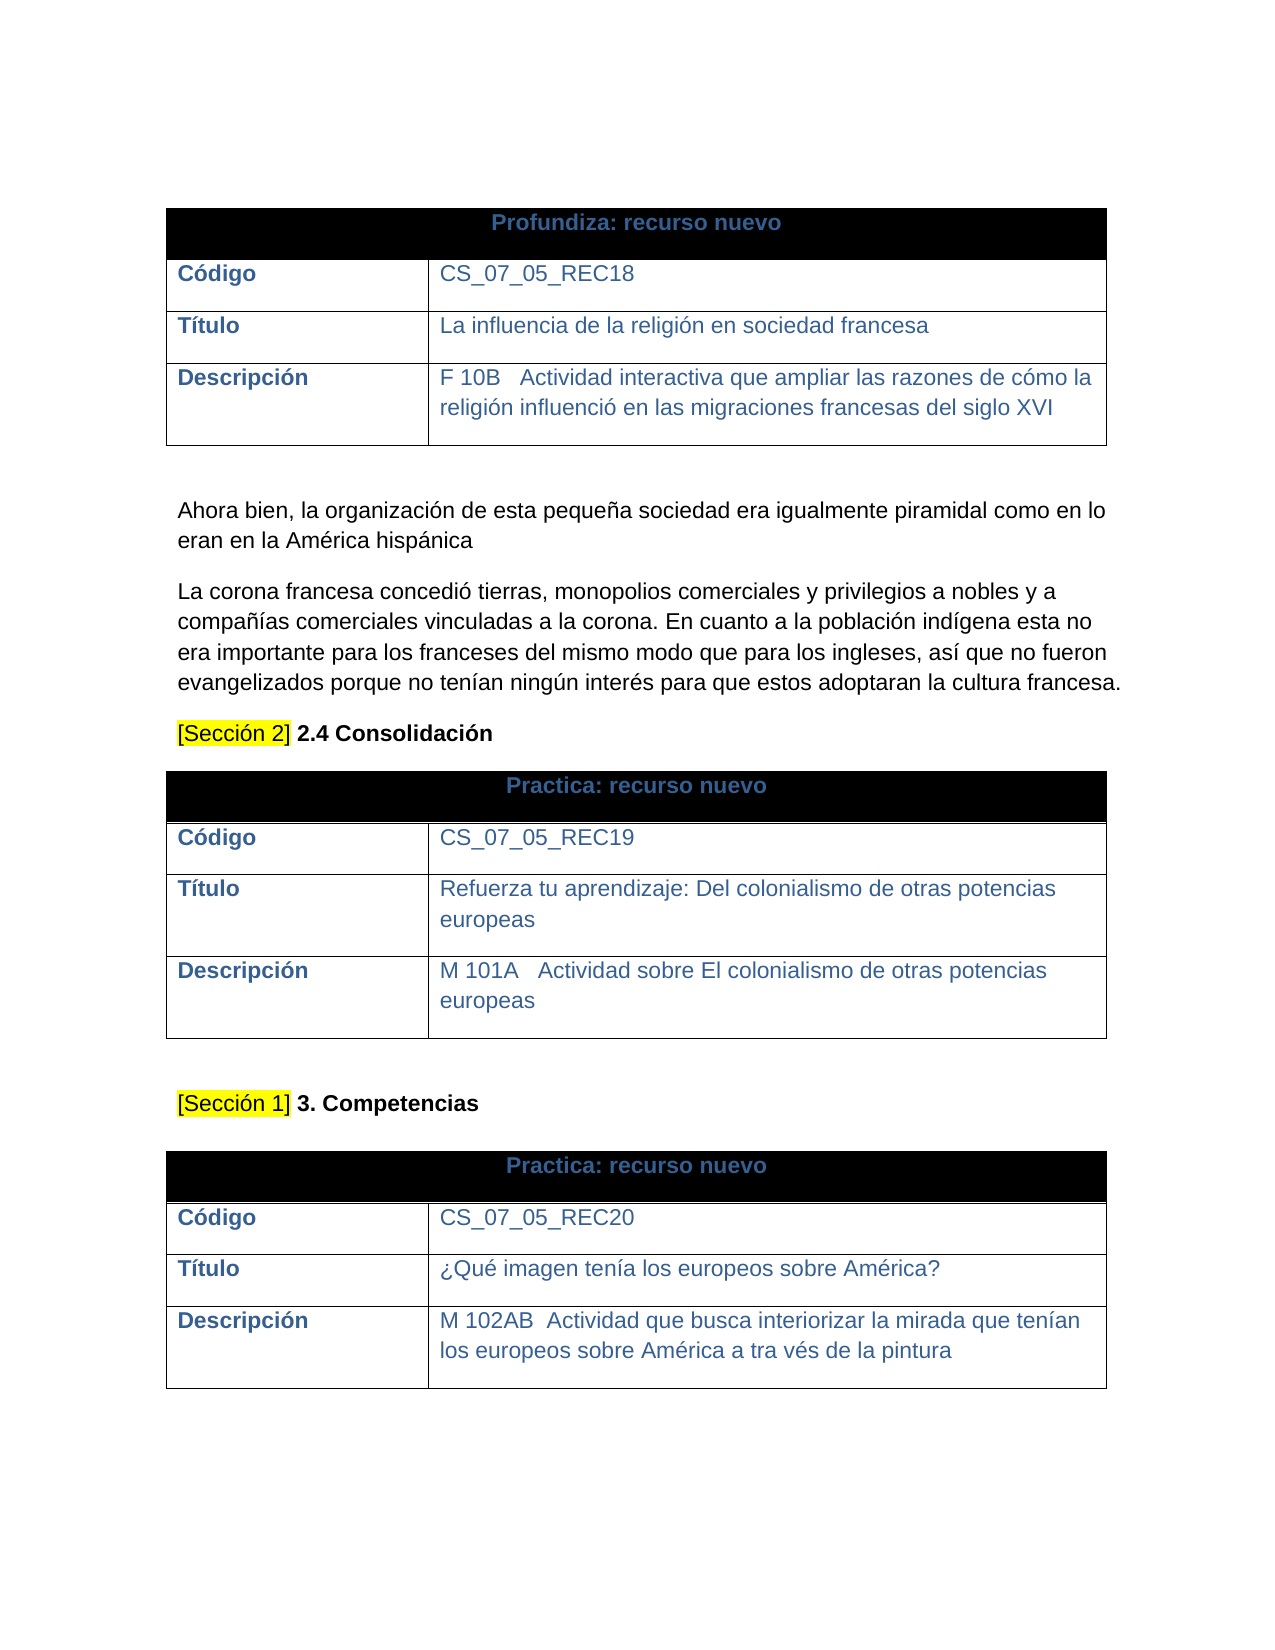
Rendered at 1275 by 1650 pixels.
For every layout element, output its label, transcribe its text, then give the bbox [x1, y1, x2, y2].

table_cell La influencia de la religión en sociedad francesa [429, 312, 1106, 363]
table_cell Título [167, 312, 428, 363]
table_cell CS_07_05_REC19 [429, 824, 1106, 874]
text [Sección 1] 3. Competencias [291, 1090, 1127, 1117]
table_cell Título [167, 875, 428, 956]
table_cell Descripción [167, 1307, 428, 1388]
table_cell M 101A Actividad sobre El colonialismo de otras potencias europeas [429, 957, 1106, 1038]
text Ahora bien, la organización de esta pequeña sociedad era igualmente piramidal como en lo eran en la América hispánica [177, 497, 1127, 553]
table_cell Descripción [167, 364, 428, 445]
table_cell CS_07_05_REC18 [429, 260, 1106, 311]
table_header Profundiza: recurso nuevo [167, 209, 1106, 259]
table_cell Código [167, 824, 428, 874]
table_header Practica: recurso nuevo [167, 1152, 1106, 1202]
table_cell M 102AB Actividad que busca interiorizar la mirada que tenían los europeos sobre América a tra vés de la pintura [429, 1307, 1106, 1388]
text La corona francesa concedió tierras, monopolios comerciales y privilegios a nobles y a compañías comerciales vinculadas a la corona. En cuanto a la población indígena esta no era importante para los franceses del mismo modo que para los ingleses, así que no fueron evangelizados porque no tenían ningún interés para que estos adoptaran la cultura francesa. [177, 578, 1127, 695]
table_cell CS_07_05_REC20 [429, 1204, 1106, 1254]
table_cell F 10B Actividad interactiva que ampliar las razones de cómo la religión influenció en las migraciones francesas del siglo XVI [429, 364, 1106, 445]
table_cell Código [167, 1204, 428, 1254]
table_cell Código [167, 260, 428, 311]
table_cell Título [167, 1255, 428, 1306]
table_header Practica: recurso nuevo [167, 772, 1106, 822]
table_cell Descripción [167, 957, 428, 1038]
table_cell Refuerza tu aprendizaje: Del colonialismo de otras potencias europeas [429, 875, 1106, 956]
table_cell ¿Qué imagen tenía los europeos sobre América? [429, 1255, 1106, 1306]
text [Sección 2] 2.4 Consolidación [291, 720, 1127, 746]
